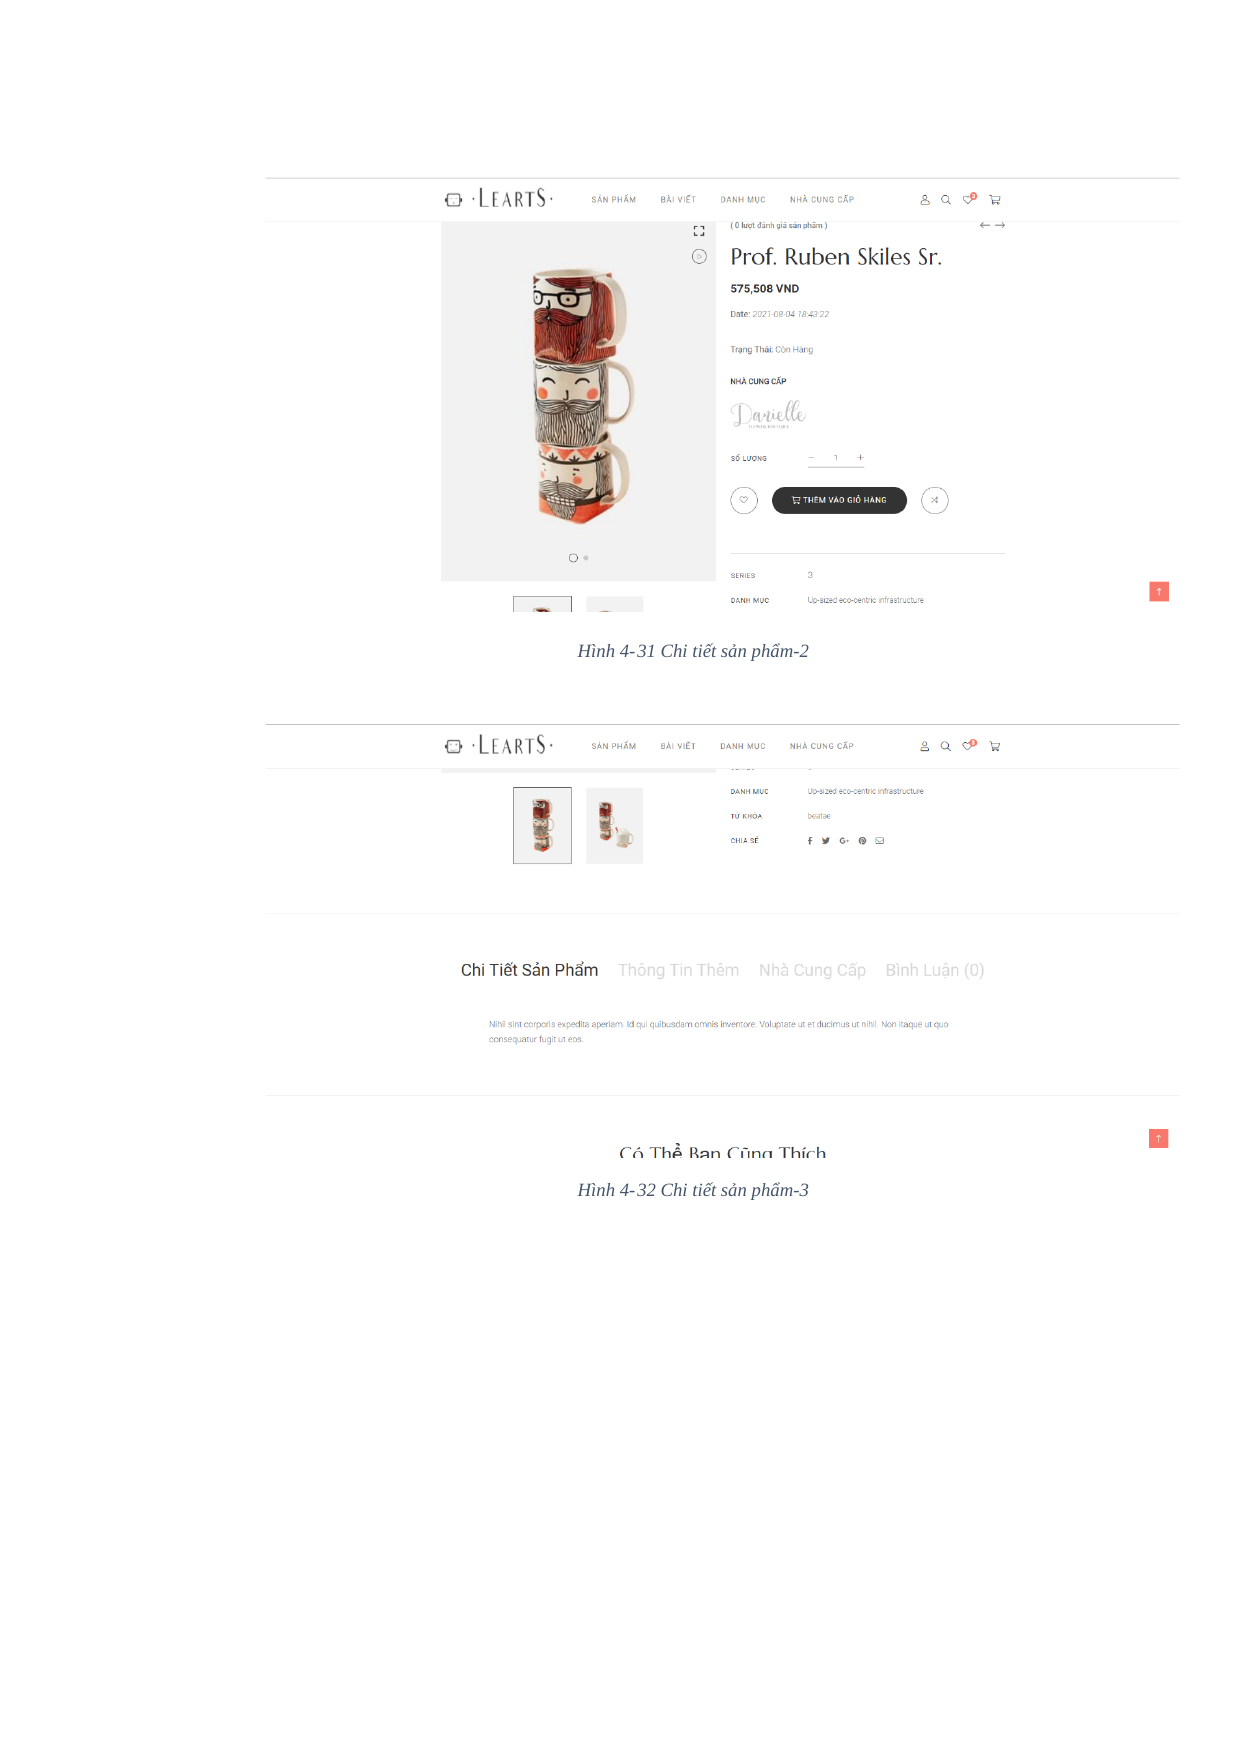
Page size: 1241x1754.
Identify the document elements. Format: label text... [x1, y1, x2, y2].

picture [265, 177, 1180, 612]
picture [265, 724, 1180, 1158]
